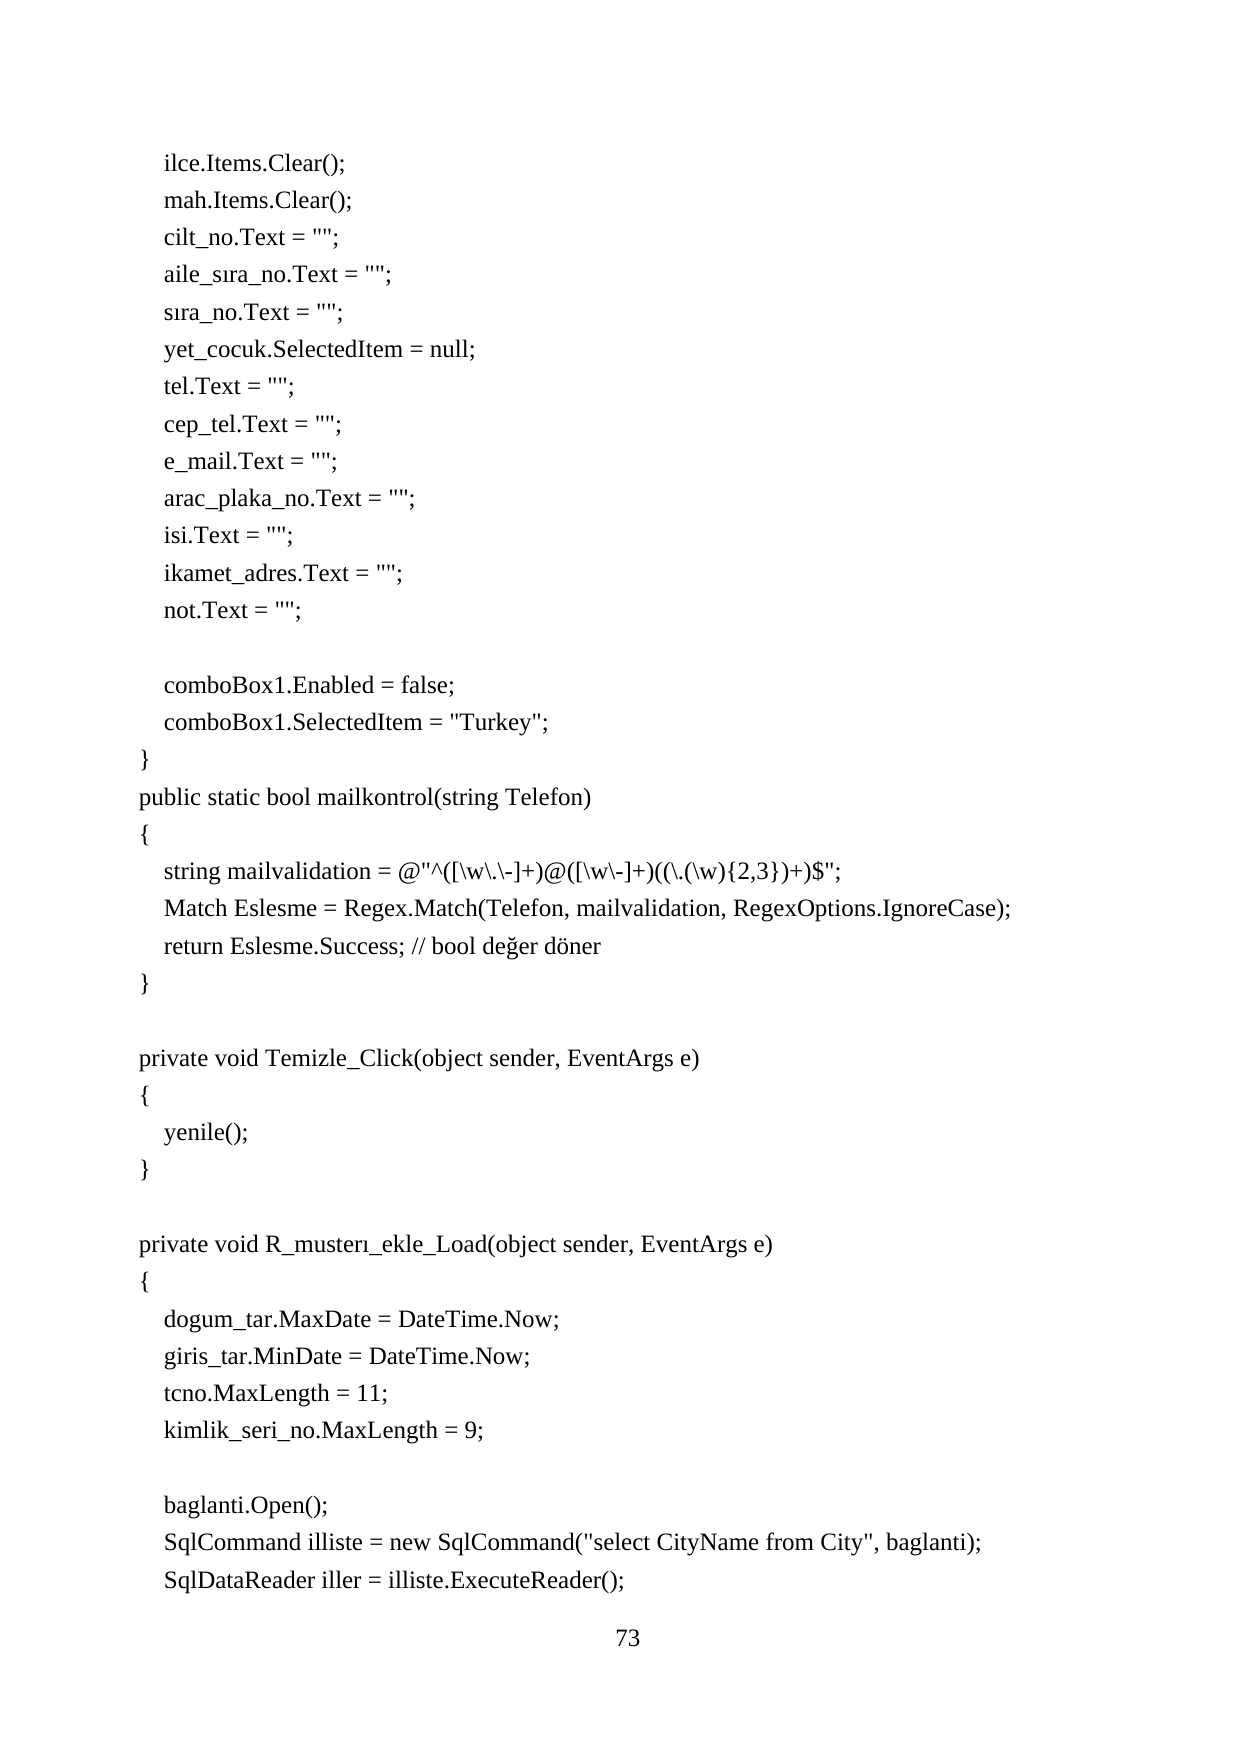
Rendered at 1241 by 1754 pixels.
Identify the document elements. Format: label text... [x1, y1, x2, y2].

text Match Eslesme = Regex.Match(Telefon, mailvalidation, RegexOptions.IgnoreCase); [89, 893, 1167, 922]
text } [89, 968, 1167, 997]
text sıra_no.Text = ""; [89, 297, 1167, 326]
text comboBox1.Enabled = false; [89, 670, 1167, 698]
text e_mail.Text = ""; [89, 446, 1167, 475]
text private void R_musterı_ekle_Load(object sender, EventArgs e) [89, 1229, 1167, 1258]
text public static bool mailkontrol(string Telefon) [89, 782, 1167, 810]
text arac_plaka_no.Text = ""; [89, 483, 1167, 512]
text aile_sıra_no.Text = ""; [89, 259, 1167, 288]
text cep_tel.Text = ""; [89, 409, 1167, 437]
text SqlCommand illiste = new SqlCommand("select CityName from City", baglanti); [89, 1527, 1167, 1556]
text } [89, 744, 1167, 773]
text string mailvalidation = @"^([\w\.\-]+)@([\w\-]+)((\.(\w){2,3})+)$"; [89, 856, 1167, 885]
text { [89, 1266, 1167, 1295]
text ilce.Items.Clear(); [89, 148, 1167, 176]
text yenile(); [89, 1117, 1167, 1146]
text { [89, 1080, 1167, 1109]
text tcno.MaxLength = 11; [89, 1378, 1167, 1407]
text giris_tar.MinDate = DateTime.Now; [89, 1341, 1167, 1370]
text isi.Text = ""; [89, 521, 1167, 549]
text ikamet_adres.Text = ""; [89, 558, 1167, 587]
text not.Text = ""; [89, 595, 1167, 624]
text dogum_tar.MaxDate = DateTime.Now; [89, 1304, 1167, 1332]
text cilt_no.Text = ""; [89, 222, 1167, 251]
text private void Temizle_Click(object sender, EventArgs e) [89, 1043, 1167, 1071]
text SqlDataReader iller = illiste.ExecuteReader(); [89, 1565, 1167, 1593]
text { [89, 819, 1167, 848]
text } [89, 1154, 1167, 1183]
text mah.Items.Clear(); [89, 185, 1167, 214]
text tel.Text = ""; [89, 371, 1167, 400]
text comboBox1.SelectedItem = "Turkey"; [89, 707, 1167, 736]
text return Eslesme.Success; // bool değer döner [89, 931, 1167, 959]
text yet_cocuk.SelectedItem = null; [89, 334, 1167, 363]
text baglanti.Open(); [89, 1490, 1167, 1519]
text kimlik_seri_no.MaxLength = 9; [89, 1416, 1167, 1444]
